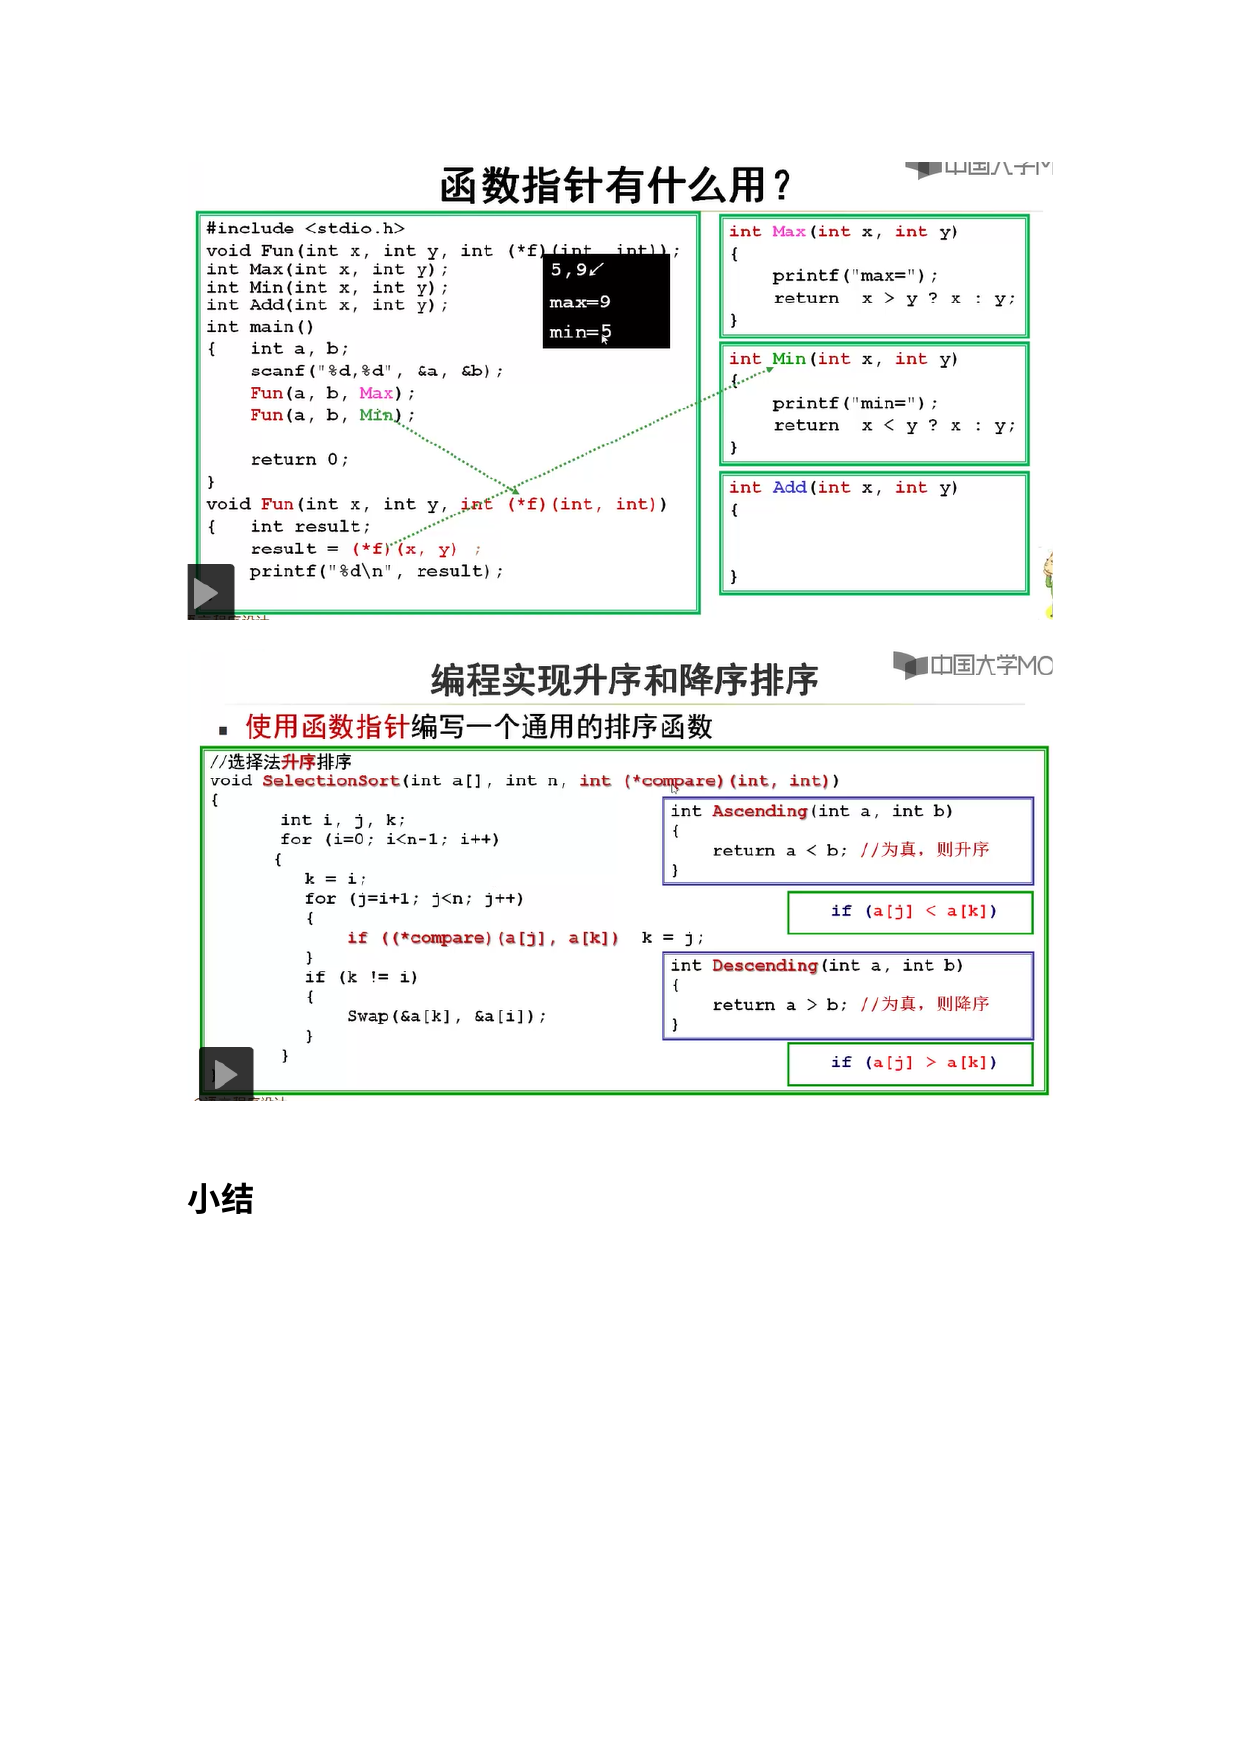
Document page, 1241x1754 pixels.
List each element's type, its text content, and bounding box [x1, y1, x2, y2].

picture [187, 162, 1053, 620]
picture [187, 649, 1053, 1101]
subtitle 小结 [187, 1164, 1053, 1229]
